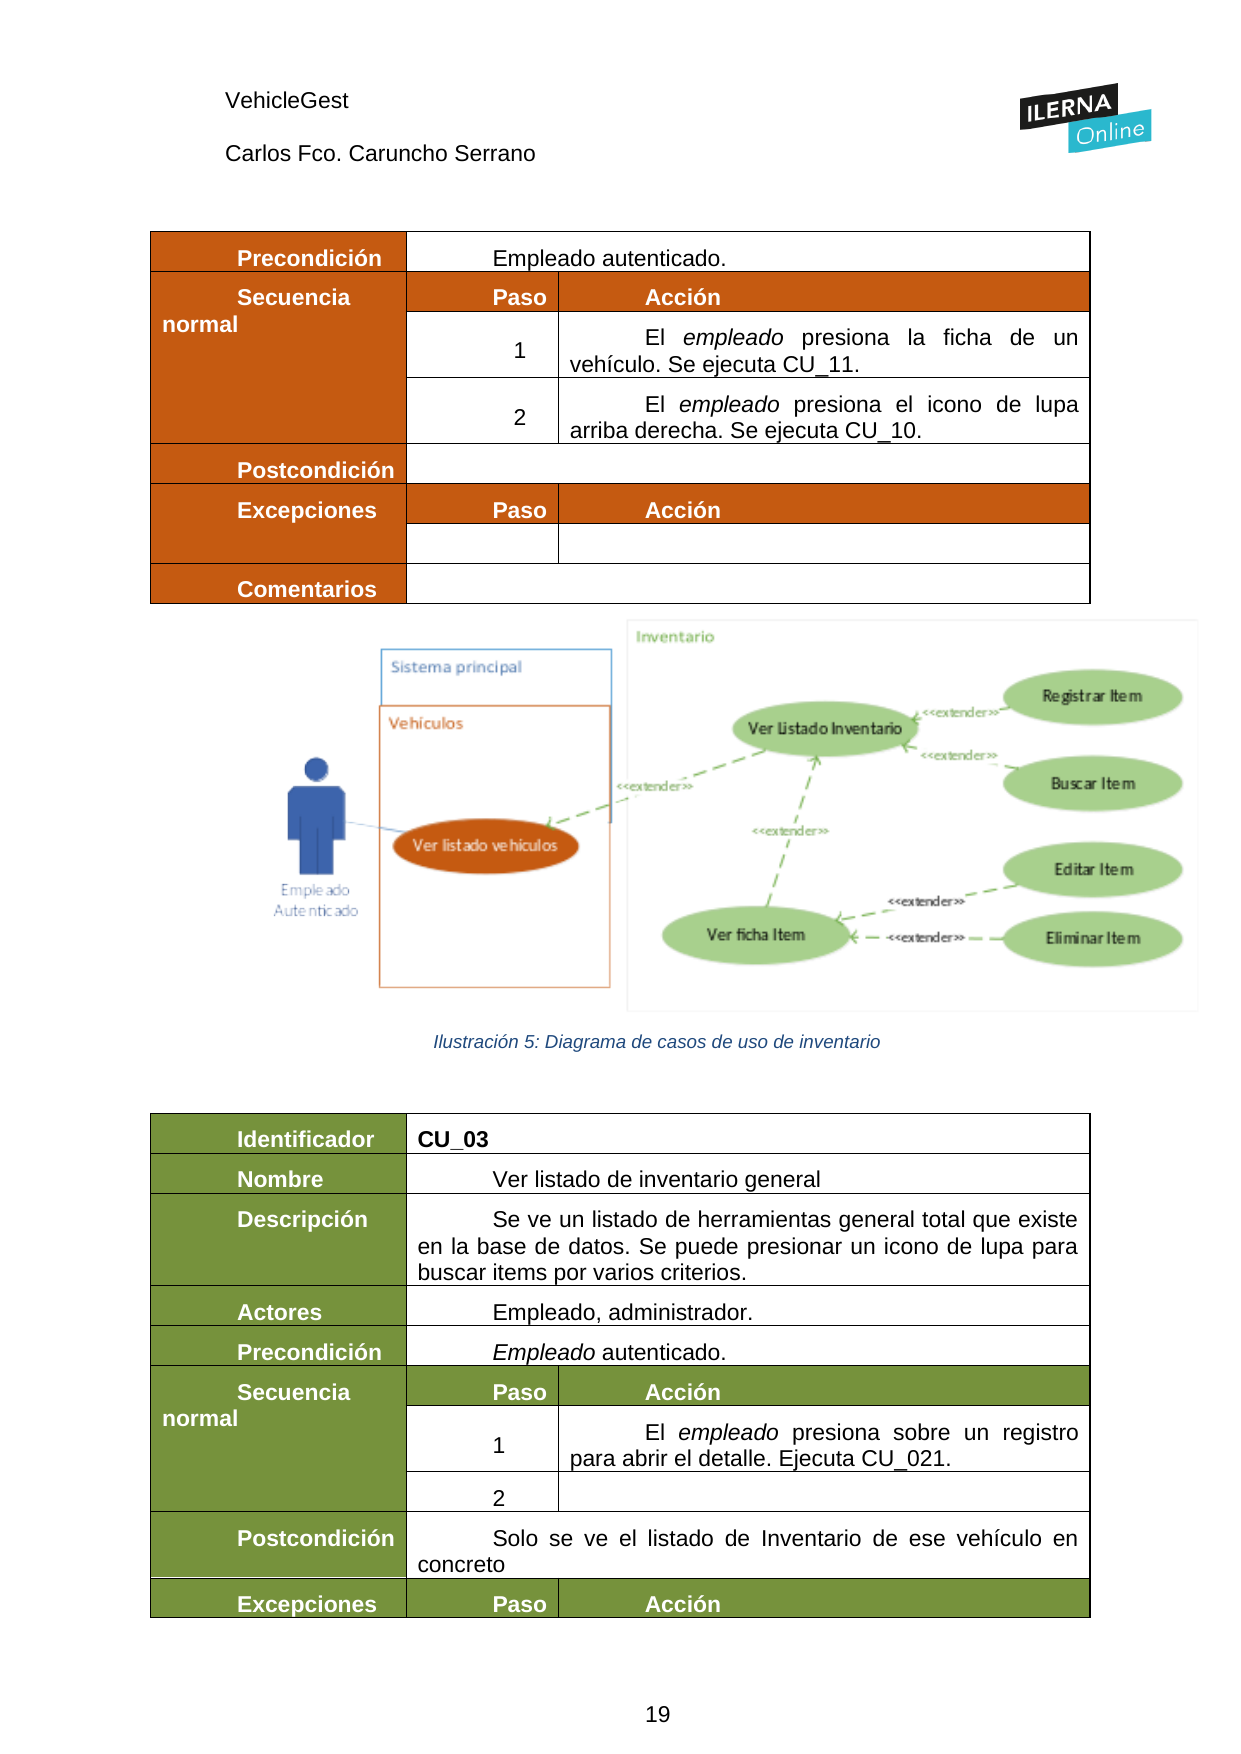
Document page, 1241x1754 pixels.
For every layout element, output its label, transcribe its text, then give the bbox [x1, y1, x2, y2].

table_cell 2 [407, 1472, 558, 1511]
table_cell Precondición [151, 1326, 406, 1365]
table_cell Comentarios [151, 564, 406, 603]
table_header Identificador [151, 1114, 406, 1153]
table_cell 1 [407, 312, 558, 377]
table_cell Precondición [151, 232, 406, 271]
table_cell Paso [407, 272, 558, 311]
table_cell El empleado presiona sobre un registro para abrir el detalle. Ejecuta CU_021. [559, 1406, 1089, 1471]
table_cell [407, 524, 558, 563]
picture [1020, 83, 1152, 153]
table_cell Acción [559, 272, 1089, 311]
table_cell Paso [407, 1366, 558, 1405]
table_cell Empleado, administrador. [407, 1286, 1089, 1325]
table_cell Acción [559, 1366, 1089, 1405]
table_cell Se ve un listado de herramientas general total que existe en la base de datos. Se puede presionar un icono de lupa para buscar items por varios criterios. [407, 1194, 1089, 1285]
table_cell Postcondición [151, 1512, 406, 1577]
table_cell Paso [407, 1579, 558, 1617]
table_cell [407, 444, 1089, 483]
table_cell Acción [559, 484, 1089, 523]
table_cell Excepciones [151, 1579, 406, 1617]
table_cell Solo se ve el listado de Inventario de ese vehículo en concreto [407, 1512, 1089, 1577]
table_cell 2 [407, 378, 558, 443]
table_cell Nombre [151, 1154, 406, 1193]
table_cell Acción [559, 1579, 1089, 1617]
table_cell Paso [407, 484, 558, 523]
table_cell El empleado presiona la ficha de un vehículo. Se ejecuta CU_11. [559, 312, 1089, 377]
table_cell El empleado presiona el icono de lupa arriba derecha. Se ejecuta CU_10. [559, 378, 1089, 443]
table_cell Descripción [151, 1194, 406, 1285]
table_cell Empleado autenticado. [407, 1326, 1089, 1365]
table_cell Secuencia normal [151, 272, 406, 443]
table_cell [559, 1472, 1089, 1511]
table_cell [407, 564, 1089, 603]
table_cell Secuencia normal [151, 1366, 406, 1511]
table_header [407, 1114, 1089, 1153]
table_cell Empleado autenticado. [407, 232, 1089, 271]
table_cell Ver listado de inventario general [407, 1154, 1089, 1193]
table_cell [559, 524, 1089, 563]
table_cell Excepciones [151, 484, 406, 563]
table_cell Postcondición [151, 444, 406, 483]
table_cell 1 [407, 1406, 558, 1471]
table_cell Actores [151, 1286, 406, 1325]
